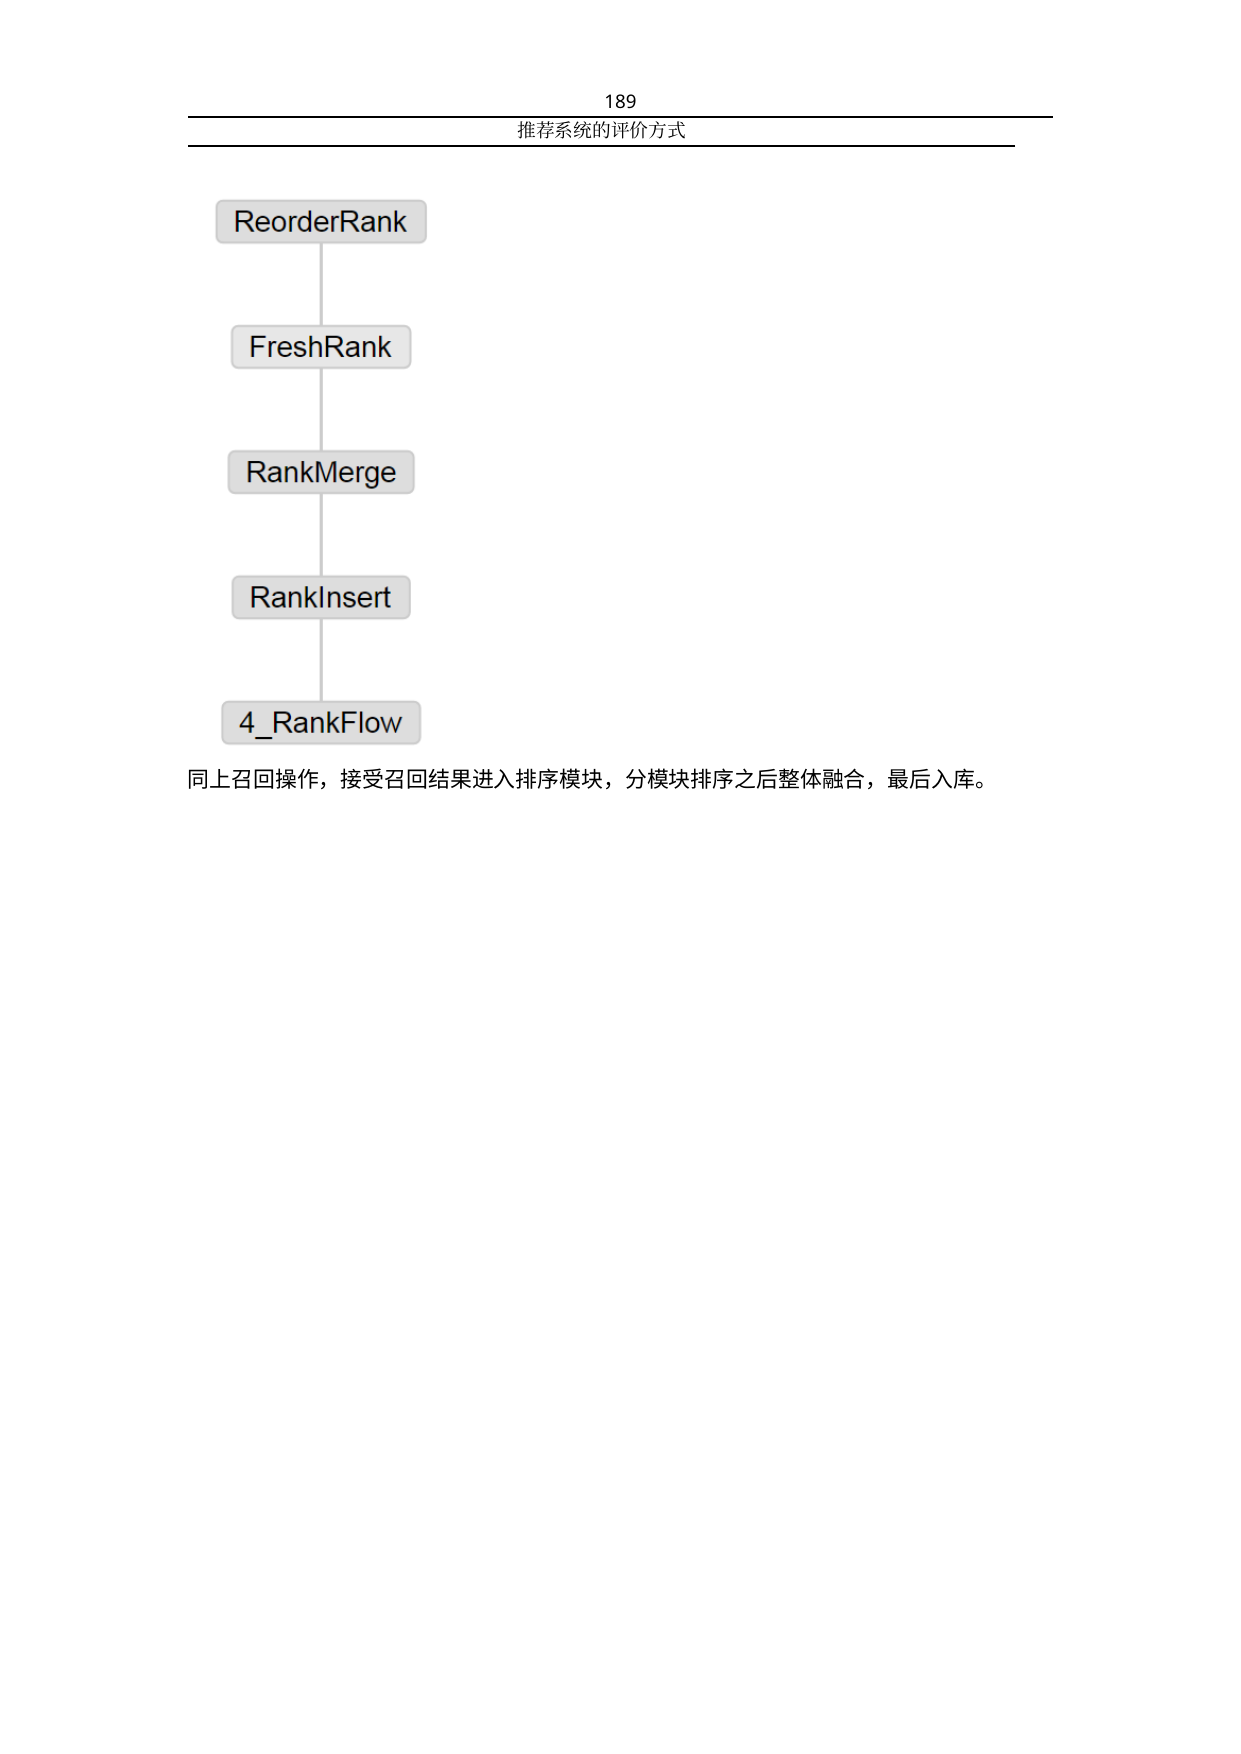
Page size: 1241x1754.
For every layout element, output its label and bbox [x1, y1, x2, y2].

picture [187, 185, 481, 754]
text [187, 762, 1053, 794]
